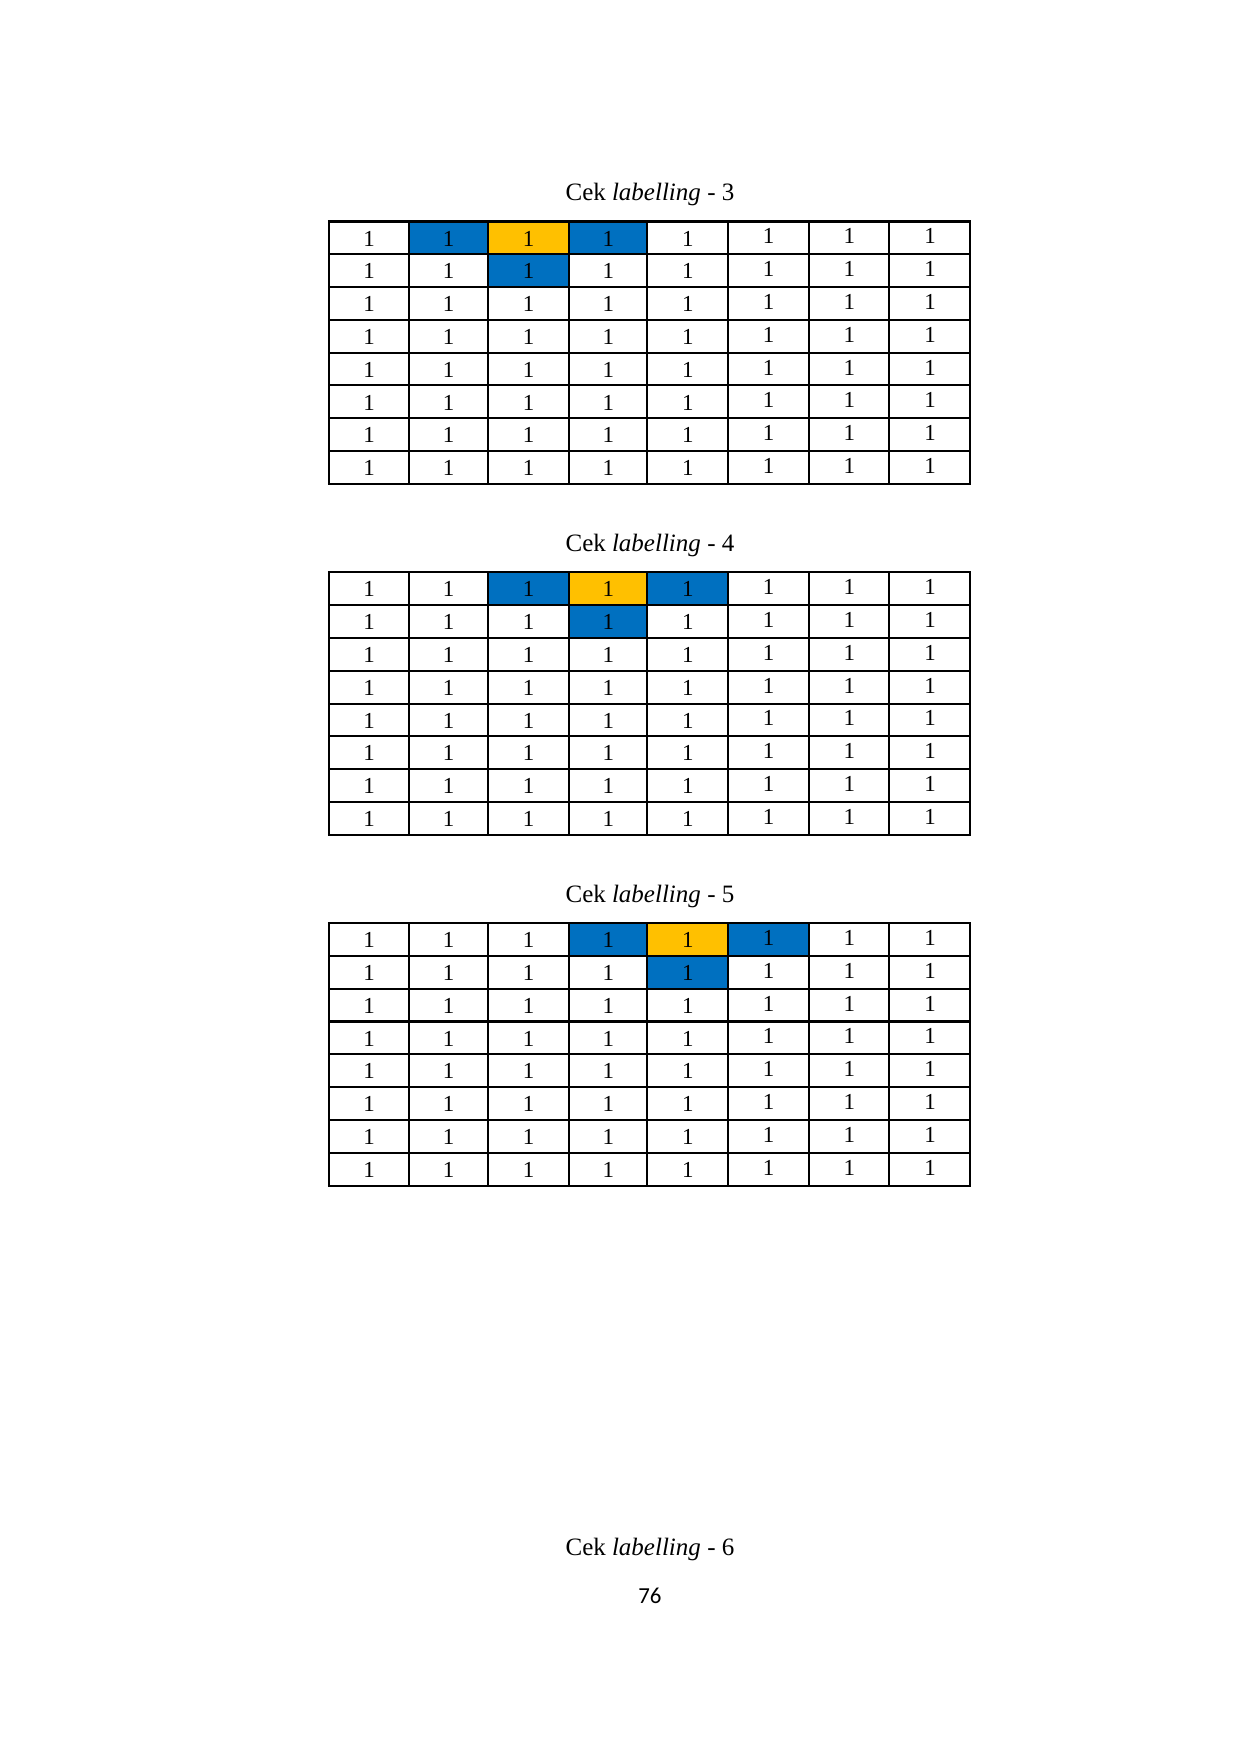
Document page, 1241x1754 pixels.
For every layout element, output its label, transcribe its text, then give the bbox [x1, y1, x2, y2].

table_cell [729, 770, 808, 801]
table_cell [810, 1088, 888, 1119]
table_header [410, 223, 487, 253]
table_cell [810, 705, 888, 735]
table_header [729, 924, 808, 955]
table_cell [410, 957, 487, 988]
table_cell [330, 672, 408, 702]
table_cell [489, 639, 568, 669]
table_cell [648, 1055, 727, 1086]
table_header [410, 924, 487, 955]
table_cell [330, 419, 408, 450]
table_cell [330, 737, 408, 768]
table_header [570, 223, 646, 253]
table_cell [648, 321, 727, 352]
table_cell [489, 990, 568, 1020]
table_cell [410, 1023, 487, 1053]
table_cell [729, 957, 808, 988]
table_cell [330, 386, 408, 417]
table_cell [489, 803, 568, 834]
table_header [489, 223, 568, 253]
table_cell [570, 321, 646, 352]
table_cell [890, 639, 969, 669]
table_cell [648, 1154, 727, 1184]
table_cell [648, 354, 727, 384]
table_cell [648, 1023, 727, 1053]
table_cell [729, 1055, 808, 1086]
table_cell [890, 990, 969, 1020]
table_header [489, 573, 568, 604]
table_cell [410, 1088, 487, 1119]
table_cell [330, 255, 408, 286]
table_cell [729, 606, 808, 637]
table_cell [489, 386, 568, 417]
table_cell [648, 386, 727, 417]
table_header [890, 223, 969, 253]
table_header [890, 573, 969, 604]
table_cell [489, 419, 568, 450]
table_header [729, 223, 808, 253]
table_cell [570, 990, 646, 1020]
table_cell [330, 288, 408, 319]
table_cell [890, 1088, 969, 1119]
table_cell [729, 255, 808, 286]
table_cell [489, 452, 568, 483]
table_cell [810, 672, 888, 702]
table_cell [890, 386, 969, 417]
text Cek labelling - 6 [177, 1532, 1122, 1560]
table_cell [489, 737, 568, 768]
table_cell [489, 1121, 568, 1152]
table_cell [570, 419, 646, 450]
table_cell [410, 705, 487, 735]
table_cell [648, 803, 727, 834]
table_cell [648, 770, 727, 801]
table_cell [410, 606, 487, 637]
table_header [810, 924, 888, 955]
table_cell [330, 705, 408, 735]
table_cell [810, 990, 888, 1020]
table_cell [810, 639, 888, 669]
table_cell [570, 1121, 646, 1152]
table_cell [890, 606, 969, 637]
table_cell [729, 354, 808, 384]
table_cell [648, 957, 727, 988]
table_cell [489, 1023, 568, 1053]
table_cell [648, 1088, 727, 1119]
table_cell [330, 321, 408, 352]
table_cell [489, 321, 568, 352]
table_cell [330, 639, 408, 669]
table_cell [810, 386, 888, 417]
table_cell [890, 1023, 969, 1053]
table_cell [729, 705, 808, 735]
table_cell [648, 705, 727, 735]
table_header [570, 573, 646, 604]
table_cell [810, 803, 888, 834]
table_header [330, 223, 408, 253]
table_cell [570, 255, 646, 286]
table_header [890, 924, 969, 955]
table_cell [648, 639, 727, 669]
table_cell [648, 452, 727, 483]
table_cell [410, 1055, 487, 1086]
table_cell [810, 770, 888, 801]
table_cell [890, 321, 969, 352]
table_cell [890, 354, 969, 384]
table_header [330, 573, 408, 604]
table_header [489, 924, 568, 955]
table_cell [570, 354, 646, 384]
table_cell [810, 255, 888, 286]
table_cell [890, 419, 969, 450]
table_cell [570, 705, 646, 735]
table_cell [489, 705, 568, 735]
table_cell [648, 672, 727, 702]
text Cek labelling - 3 [177, 177, 1122, 206]
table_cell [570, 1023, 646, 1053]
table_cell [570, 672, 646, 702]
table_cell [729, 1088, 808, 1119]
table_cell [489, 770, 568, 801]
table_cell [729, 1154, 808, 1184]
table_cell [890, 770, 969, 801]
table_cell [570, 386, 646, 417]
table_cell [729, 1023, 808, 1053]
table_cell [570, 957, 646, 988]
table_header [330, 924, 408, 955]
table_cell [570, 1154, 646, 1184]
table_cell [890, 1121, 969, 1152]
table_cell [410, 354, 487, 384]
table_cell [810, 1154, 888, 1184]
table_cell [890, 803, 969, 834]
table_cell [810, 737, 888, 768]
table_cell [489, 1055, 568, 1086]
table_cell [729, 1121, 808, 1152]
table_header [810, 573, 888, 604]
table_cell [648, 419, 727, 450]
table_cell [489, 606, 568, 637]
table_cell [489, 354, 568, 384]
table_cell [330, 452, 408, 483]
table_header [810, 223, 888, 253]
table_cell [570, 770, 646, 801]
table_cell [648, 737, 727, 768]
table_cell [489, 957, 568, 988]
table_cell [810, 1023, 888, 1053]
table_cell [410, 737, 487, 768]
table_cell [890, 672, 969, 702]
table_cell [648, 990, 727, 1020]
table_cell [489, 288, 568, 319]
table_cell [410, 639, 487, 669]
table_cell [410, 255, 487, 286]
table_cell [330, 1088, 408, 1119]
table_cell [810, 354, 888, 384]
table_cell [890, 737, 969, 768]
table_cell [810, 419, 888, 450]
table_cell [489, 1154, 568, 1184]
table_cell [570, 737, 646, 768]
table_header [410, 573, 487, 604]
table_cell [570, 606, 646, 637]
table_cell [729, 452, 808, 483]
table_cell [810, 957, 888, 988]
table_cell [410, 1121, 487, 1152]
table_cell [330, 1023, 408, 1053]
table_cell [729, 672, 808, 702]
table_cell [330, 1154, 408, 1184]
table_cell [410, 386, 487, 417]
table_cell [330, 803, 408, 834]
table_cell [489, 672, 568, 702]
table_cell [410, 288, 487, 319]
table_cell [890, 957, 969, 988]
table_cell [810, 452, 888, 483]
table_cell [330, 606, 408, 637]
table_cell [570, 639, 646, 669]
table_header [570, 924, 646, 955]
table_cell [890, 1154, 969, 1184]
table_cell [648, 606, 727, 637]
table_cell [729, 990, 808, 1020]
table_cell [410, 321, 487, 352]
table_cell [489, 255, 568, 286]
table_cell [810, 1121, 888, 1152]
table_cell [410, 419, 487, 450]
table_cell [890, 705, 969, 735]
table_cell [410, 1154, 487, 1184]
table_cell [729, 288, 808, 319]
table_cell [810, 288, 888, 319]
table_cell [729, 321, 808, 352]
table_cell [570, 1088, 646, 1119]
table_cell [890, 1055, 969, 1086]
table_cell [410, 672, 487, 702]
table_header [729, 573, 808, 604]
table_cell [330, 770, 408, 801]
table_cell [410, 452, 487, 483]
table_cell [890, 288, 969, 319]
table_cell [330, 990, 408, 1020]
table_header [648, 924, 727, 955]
text Cek labelling - 4 [177, 528, 1122, 557]
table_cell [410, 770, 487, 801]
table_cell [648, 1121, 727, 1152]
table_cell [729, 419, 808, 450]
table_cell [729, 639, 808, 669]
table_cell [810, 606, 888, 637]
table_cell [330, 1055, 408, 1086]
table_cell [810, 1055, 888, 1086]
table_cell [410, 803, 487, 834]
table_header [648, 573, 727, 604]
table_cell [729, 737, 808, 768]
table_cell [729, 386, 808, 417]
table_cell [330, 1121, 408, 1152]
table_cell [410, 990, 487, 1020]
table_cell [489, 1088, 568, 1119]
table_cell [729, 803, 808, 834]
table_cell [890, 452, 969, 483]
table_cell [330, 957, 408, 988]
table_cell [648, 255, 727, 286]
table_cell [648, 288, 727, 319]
text Cek labelling - 5 [177, 879, 1122, 908]
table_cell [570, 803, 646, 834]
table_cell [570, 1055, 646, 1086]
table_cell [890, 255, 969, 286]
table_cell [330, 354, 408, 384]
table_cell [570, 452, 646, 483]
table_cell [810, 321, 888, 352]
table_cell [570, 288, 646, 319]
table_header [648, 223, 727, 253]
